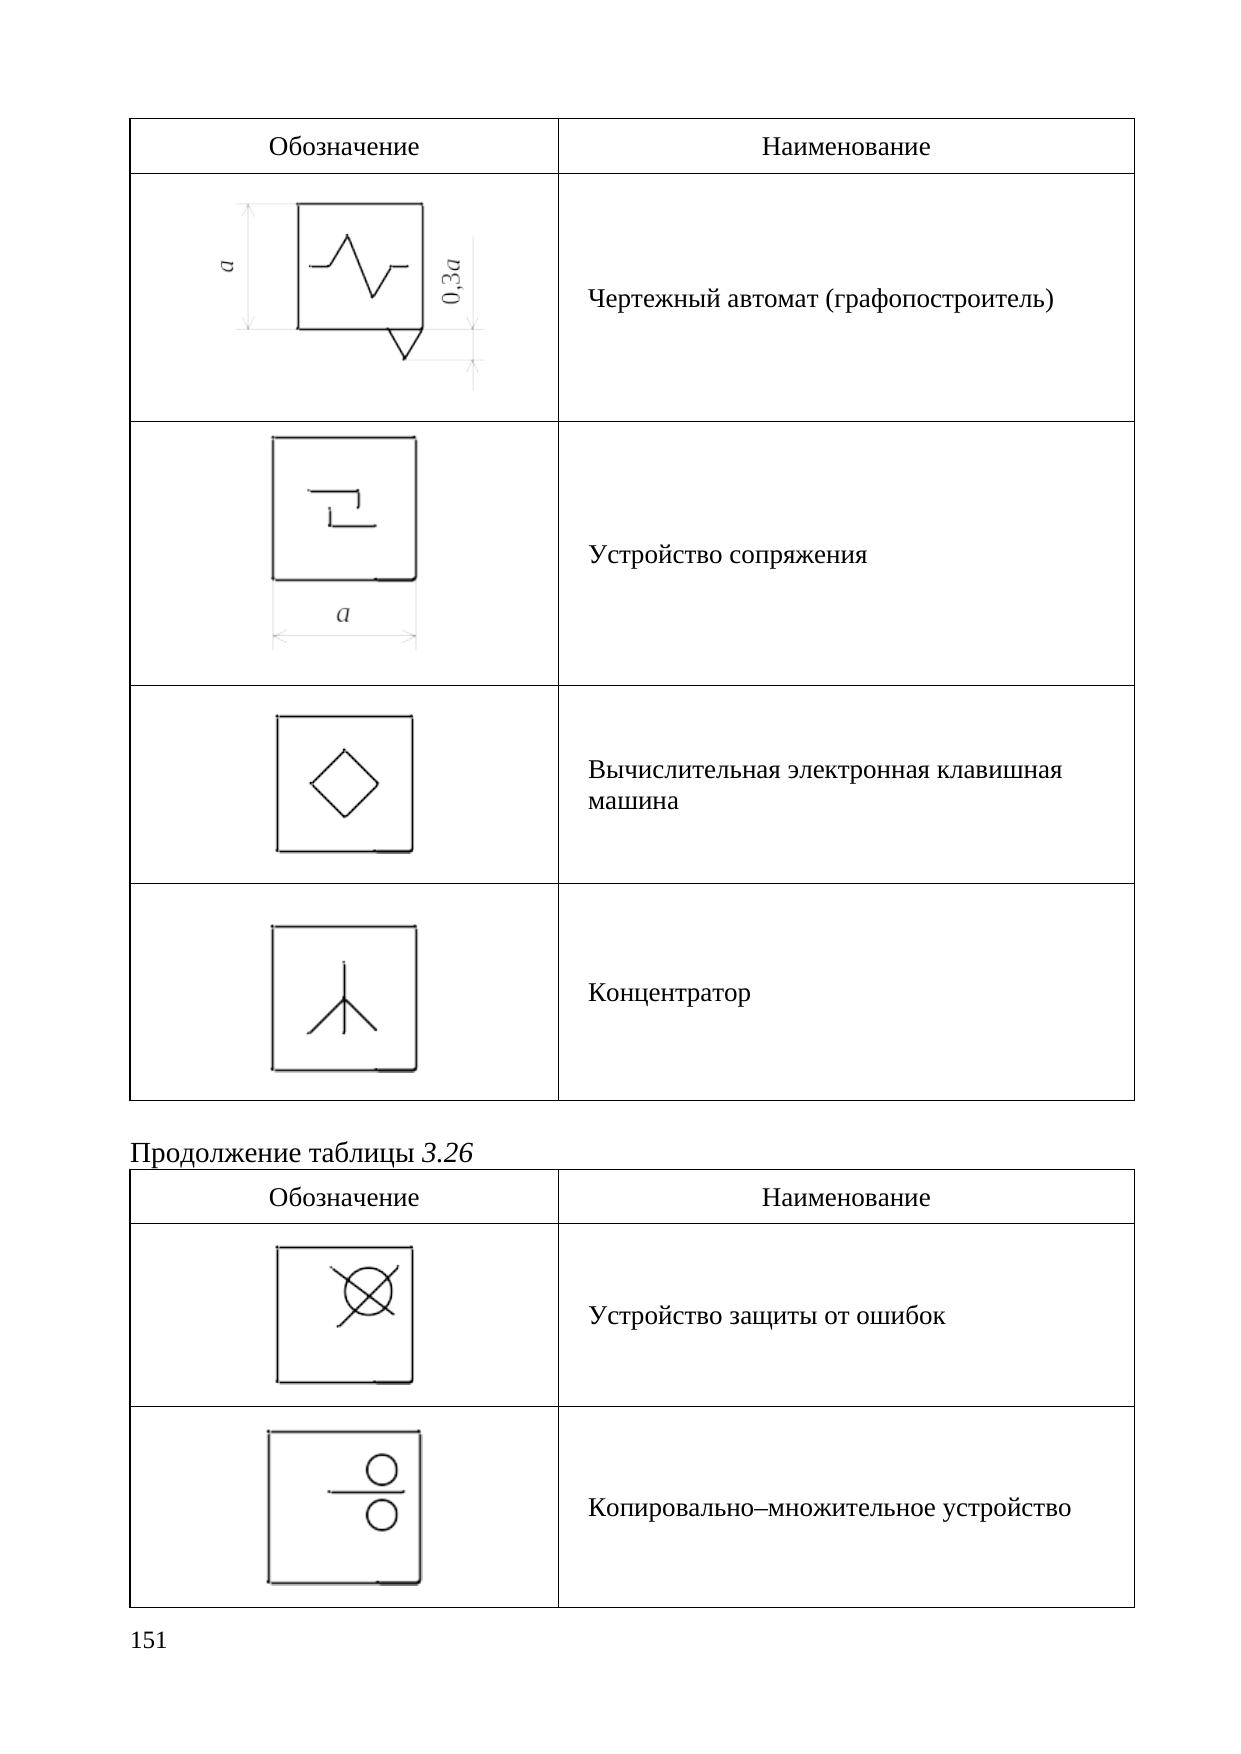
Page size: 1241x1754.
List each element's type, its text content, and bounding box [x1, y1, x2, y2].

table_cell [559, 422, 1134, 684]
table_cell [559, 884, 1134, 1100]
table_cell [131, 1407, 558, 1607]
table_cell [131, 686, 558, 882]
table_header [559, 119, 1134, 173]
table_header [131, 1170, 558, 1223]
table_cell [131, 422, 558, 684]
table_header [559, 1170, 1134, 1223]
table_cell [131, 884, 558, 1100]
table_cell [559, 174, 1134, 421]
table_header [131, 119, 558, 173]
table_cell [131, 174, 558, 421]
text Продолжение таблицы 3.26 [130, 1135, 1134, 1168]
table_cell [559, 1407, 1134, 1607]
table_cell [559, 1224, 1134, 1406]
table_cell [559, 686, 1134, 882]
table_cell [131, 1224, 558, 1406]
